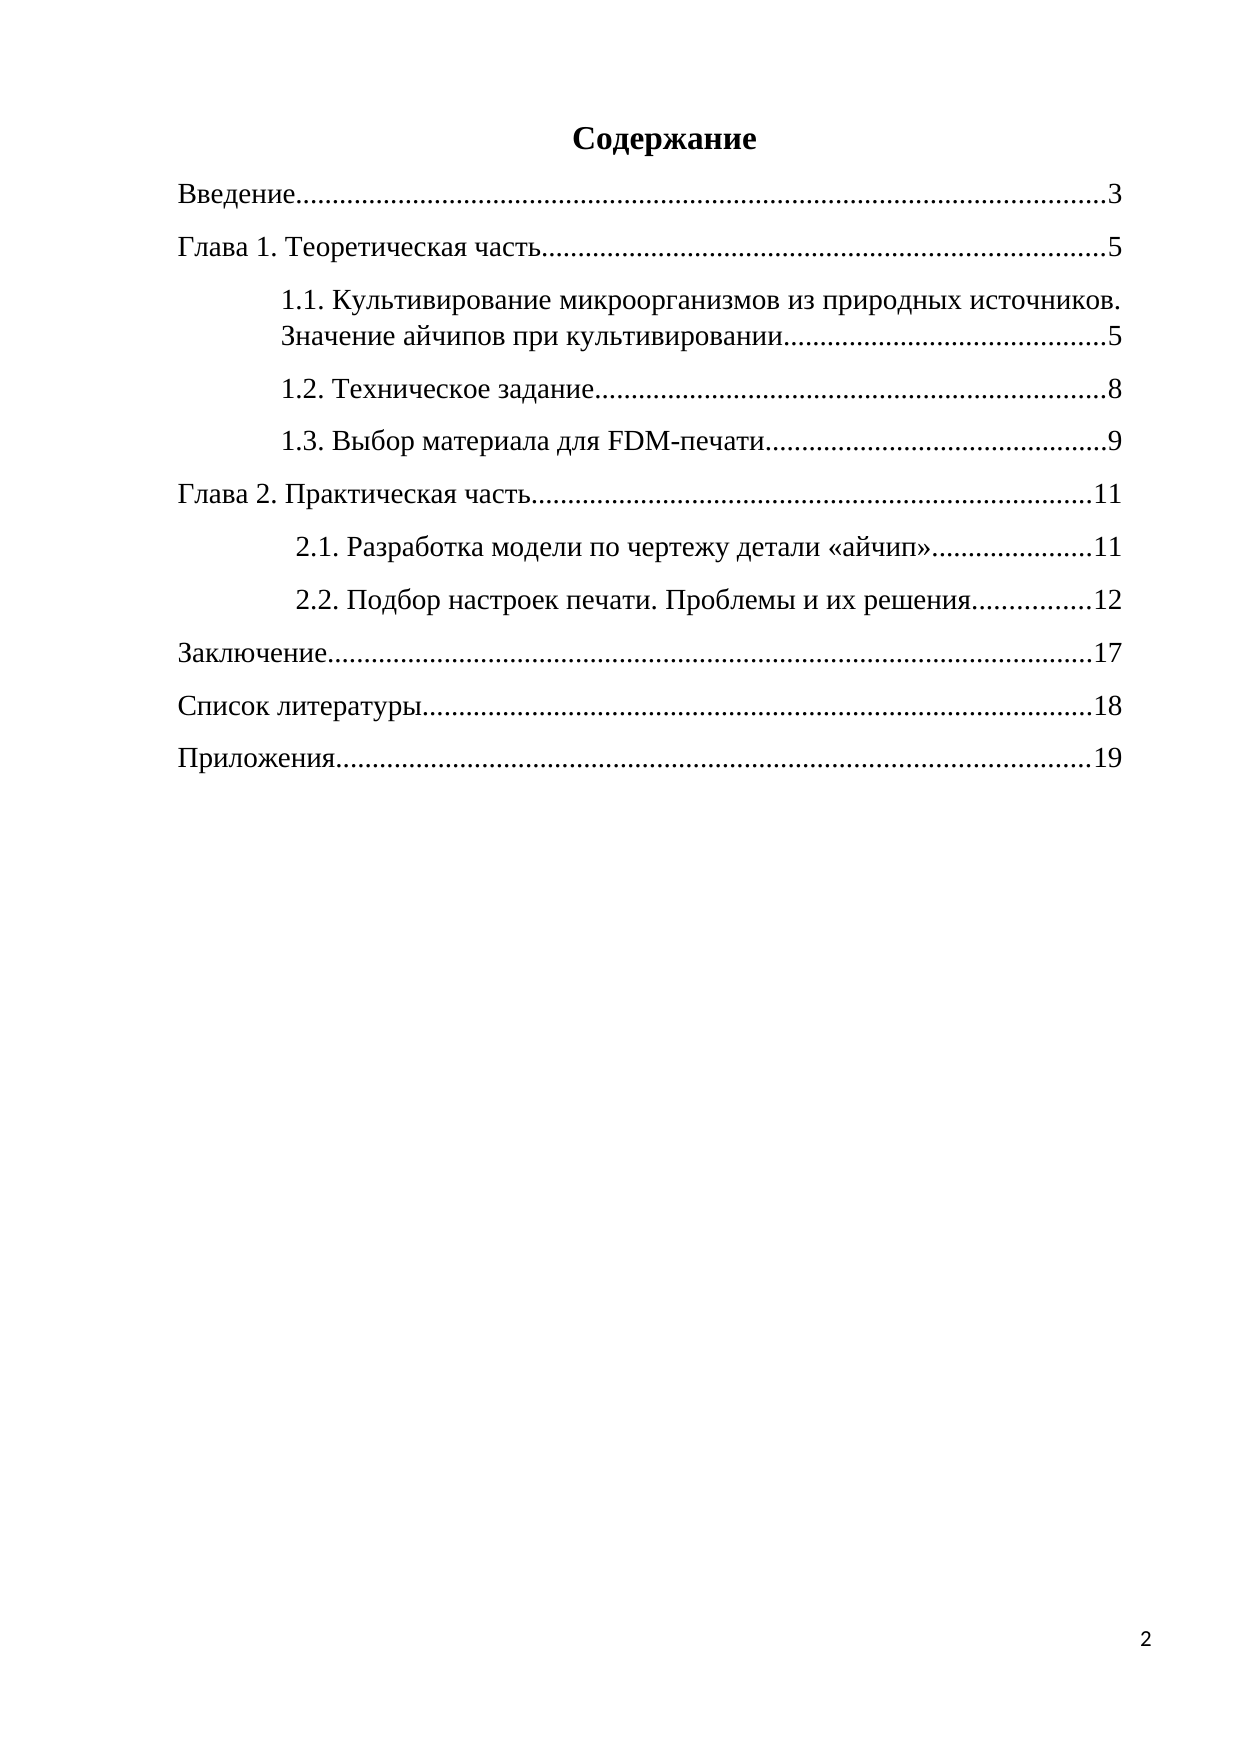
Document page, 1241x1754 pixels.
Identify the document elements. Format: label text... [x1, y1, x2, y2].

text 2.1. Разработка модели по чертежу детали «айчип» 11 [295, 529, 1152, 563]
text 1.3. Выбор материала для FDM-печати 9 [281, 423, 1152, 457]
text Приложения 19 [177, 740, 1152, 774]
text Глава 1. Теоретическая часть 5 [177, 229, 1152, 262]
text 1.1. Культивирование микроорганизмов из природных источников. Значение айчипов при культивировании 5 [281, 282, 1122, 351]
text Введение 3 [177, 176, 1152, 210]
text Заключение 17 [177, 635, 1152, 668]
text 2.2. Подбор настроек печати. Проблемы и их решения 12 [295, 582, 1152, 616]
text Список литературы 18 [177, 688, 1152, 721]
text Глава 2. Практическая часть 11 [177, 476, 1152, 510]
text Содержание [177, 118, 1152, 156]
text 1.2. Техническое задание 8 [281, 371, 1152, 404]
